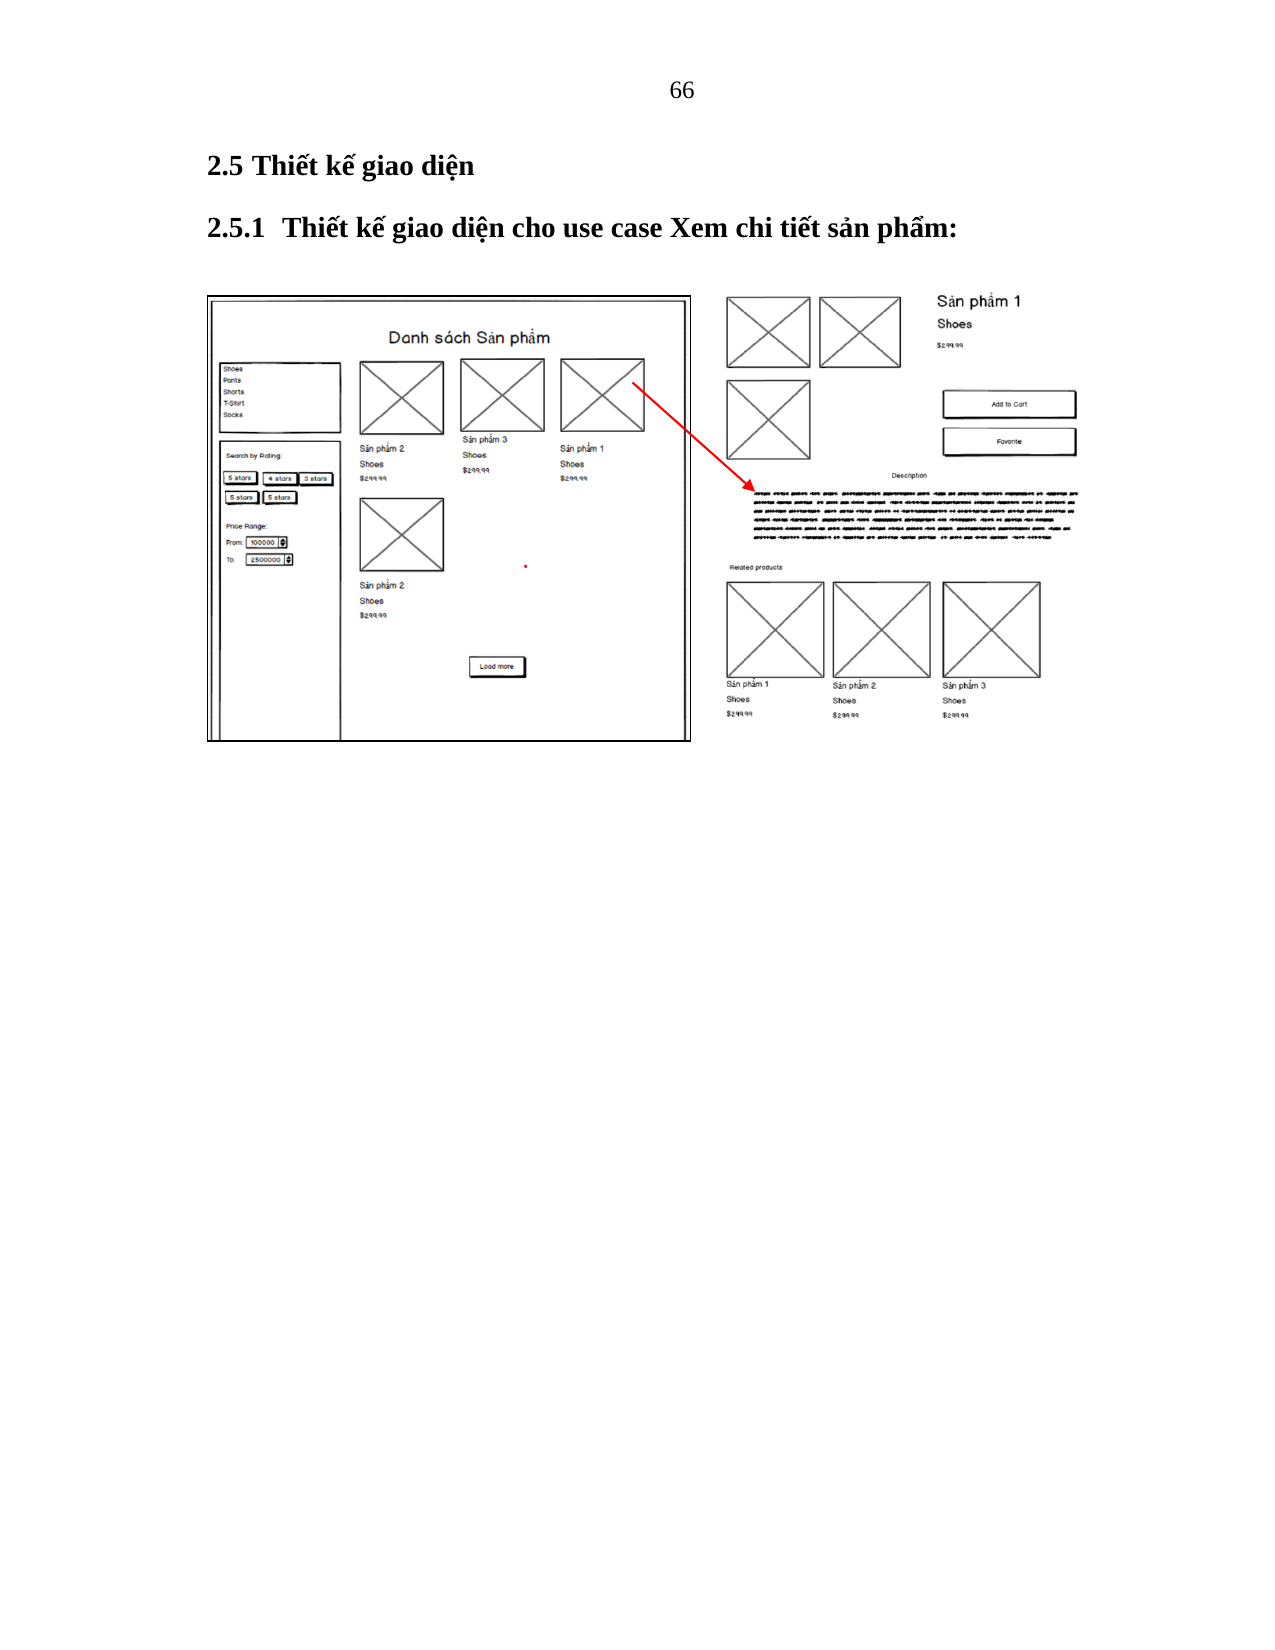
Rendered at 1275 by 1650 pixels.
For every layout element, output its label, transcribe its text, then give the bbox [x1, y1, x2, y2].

subtitle Thiết kế giao diện cho use case Xem chi tiết sản phẩm: [207, 211, 1157, 244]
picture [208, 297, 690, 740]
subtitle Thiết kế giao diện [207, 148, 1157, 181]
picture [705, 273, 1132, 742]
